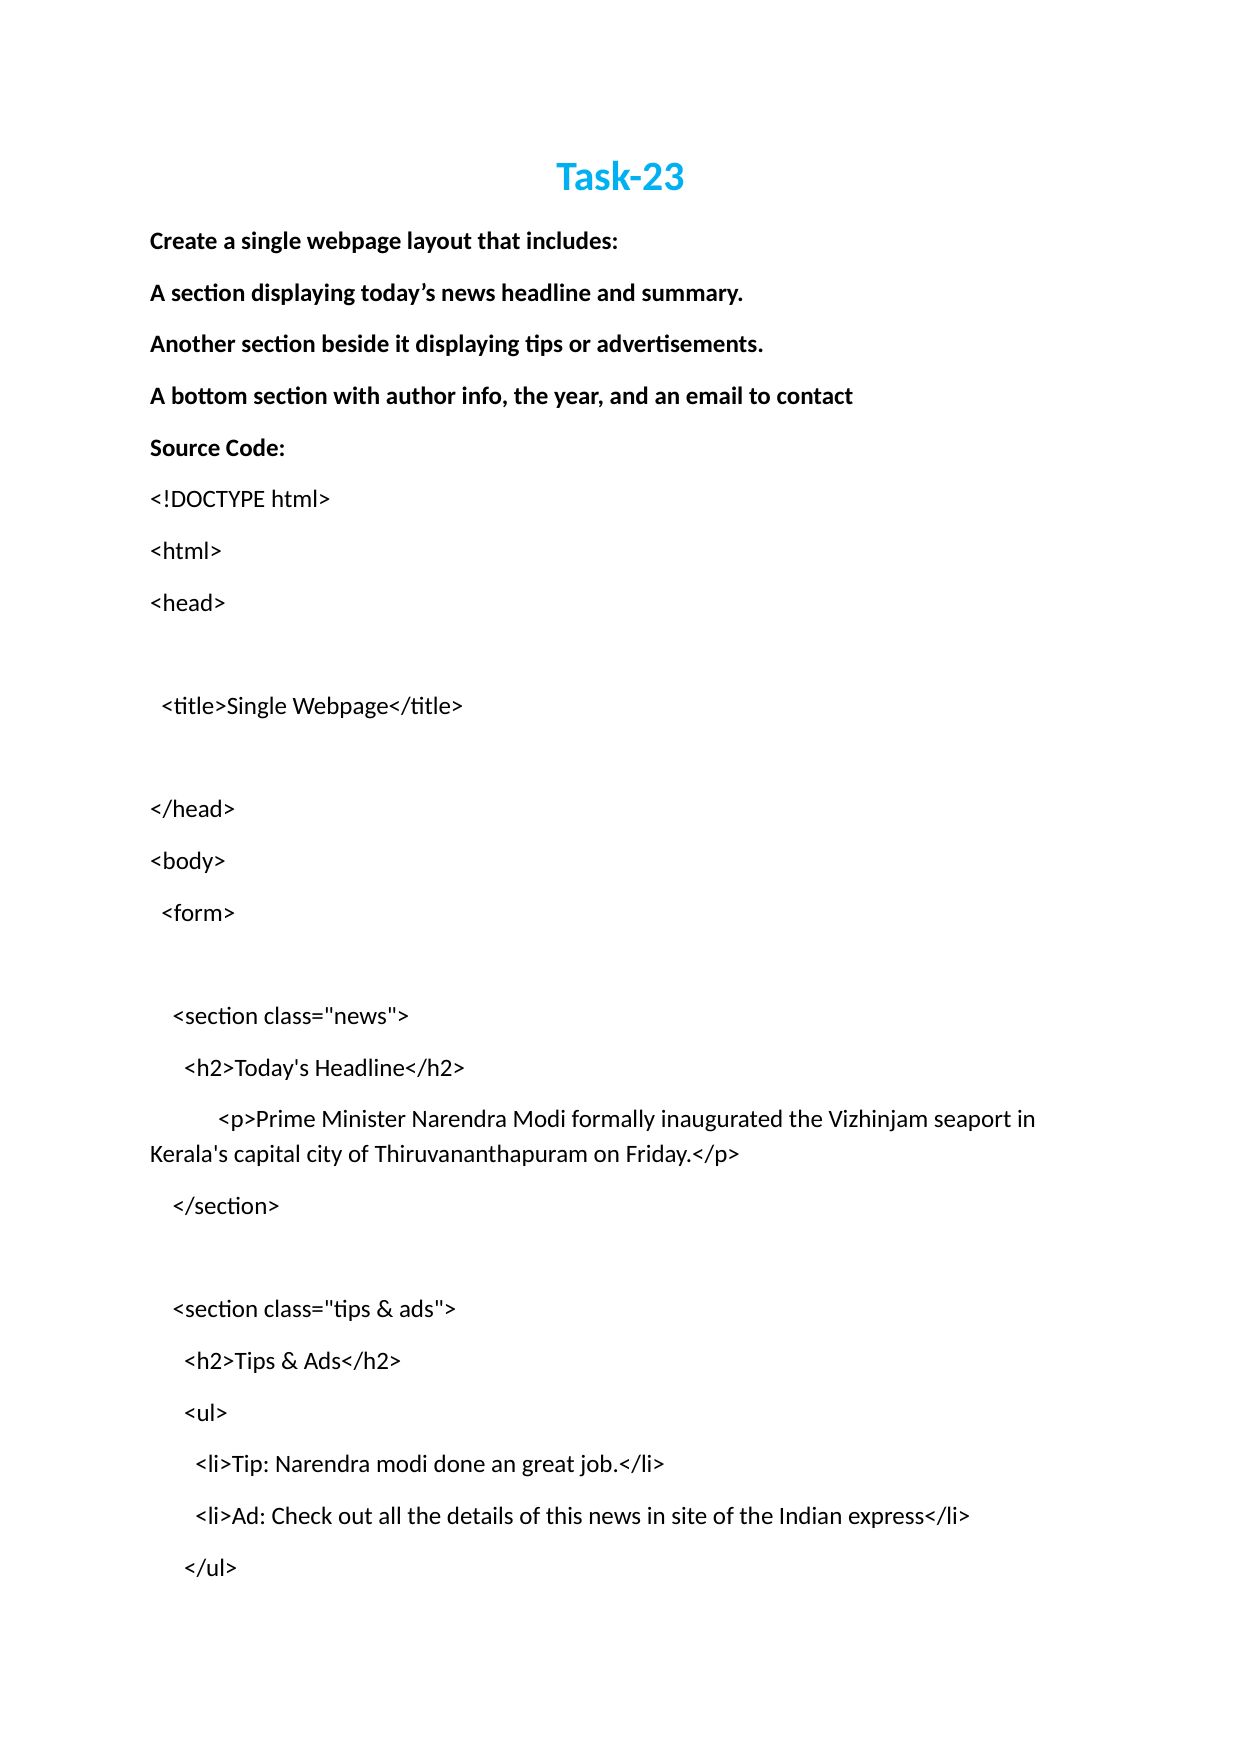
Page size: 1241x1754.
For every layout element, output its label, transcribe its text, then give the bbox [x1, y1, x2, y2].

text <p>Prime Minister Narendra Modi formally inaugurated the Vizhinjam seaport in Kerala's capital city of Thiruvananthapuram on Friday.</p> [150, 1103, 1090, 1169]
text </ul> [150, 1552, 1090, 1582]
text <section class="tips & ads"> [150, 1293, 1090, 1324]
text <form> [150, 897, 1090, 927]
text <html> [150, 535, 1090, 566]
text Task-23 [150, 150, 1090, 201]
text A section displaying today’s news headline and summary. [150, 277, 1090, 307]
text <li>Ad: Check out all the details of this news in site of the Indian express</li> [150, 1500, 1090, 1531]
text <!DOCTYPE html> [150, 483, 1090, 514]
text A bottom section with author info, the year, and an email to contact [150, 380, 1090, 411]
text <body> [150, 845, 1090, 876]
text </head> [150, 793, 1090, 824]
text Source Code: [150, 432, 1090, 462]
text <li>Tip: Narendra modi done an great job.</li> [150, 1448, 1090, 1479]
text <head> [150, 587, 1090, 617]
text <ul> [150, 1397, 1090, 1427]
text <section class="news"> [150, 1000, 1090, 1031]
text Create a single webpage layout that includes: [150, 225, 1090, 256]
text <h2>Today's Headline</h2> [150, 1052, 1090, 1082]
text Another section beside it displaying tips or advertisements. [150, 328, 1090, 359]
text <h2>Tips & Ads</h2> [150, 1345, 1090, 1376]
text <title>Single Webpage</title> [150, 690, 1090, 721]
text </section> [150, 1190, 1090, 1221]
